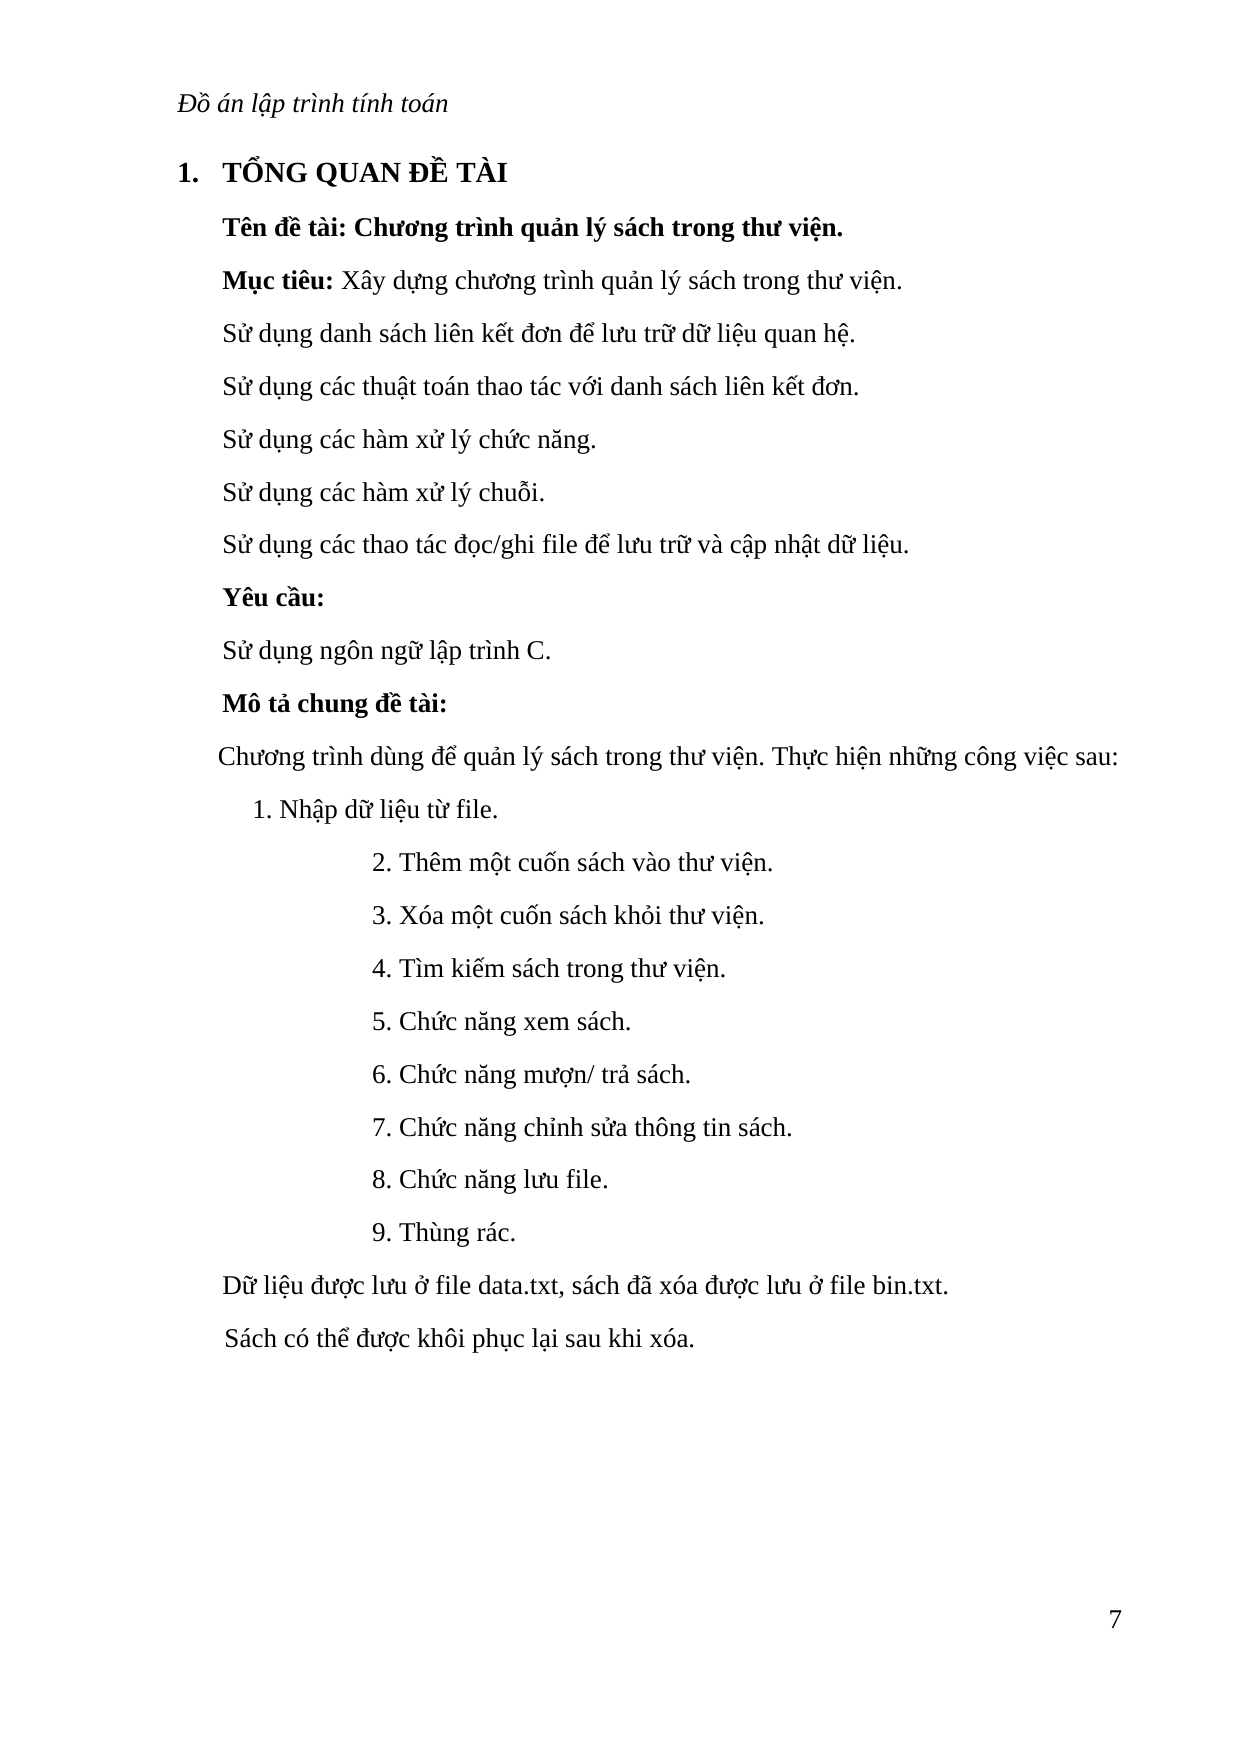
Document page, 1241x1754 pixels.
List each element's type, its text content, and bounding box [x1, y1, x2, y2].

text Yêu cầu: [177, 581, 1122, 613]
text Sử dụng các thuật toán thao tác với danh sách liên kết đơn. [177, 370, 1122, 401]
text Sách có thể được khôi phục lại sau khi xóa. [177, 1322, 1122, 1353]
text Sử dụng các thao tác đọc/ghi file để lưu trữ và cập nhật dữ liệu. [177, 528, 1122, 560]
text 2. Thêm một cuốn sách vào thư viện. [297, 846, 1122, 877]
text 3. Xóa một cuốn sách khỏi thư viện. [297, 899, 1122, 930]
text 9. Thùng rác. [297, 1216, 1122, 1248]
text Mục tiêu: Xây dựng chương trình quản lý sách trong thư viện. [177, 264, 1122, 295]
text Dữ liệu được lưu ở file data.txt, sách đã xóa được lưu ở file bin.txt. [177, 1269, 1122, 1301]
text Tên đề tài: Chương trình quản lý sách trong thư viện. [177, 211, 1122, 242]
text 5. Chức năng xem sách. [297, 1005, 1122, 1036]
subtitle TỔNG QUAN ĐỀ TÀI [177, 155, 1122, 188]
text Sử dụng danh sách liên kết đơn để lưu trữ dữ liệu quan hệ. [177, 317, 1122, 348]
text 1. Nhập dữ liệu từ file. [177, 793, 1122, 824]
text 4. Tìm kiếm sách trong thư viện. [297, 952, 1122, 983]
text Chương trình dùng để quản lý sách trong thư viện. Thực hiện những công việc sau: [177, 740, 1122, 771]
text 8. Chức năng lưu file. [297, 1163, 1122, 1195]
text Mô tả chung đề tài: [177, 687, 1122, 718]
text Sử dụng ngôn ngữ lập trình C. [177, 634, 1122, 666]
text Sử dụng các hàm xử lý chuỗi. [177, 476, 1122, 507]
text 7. Chức năng chỉnh sửa thông tin sách. [297, 1111, 1122, 1142]
text Sử dụng các hàm xử lý chức năng. [177, 423, 1122, 454]
text 6. Chức năng mượn/ trả sách. [297, 1058, 1122, 1089]
